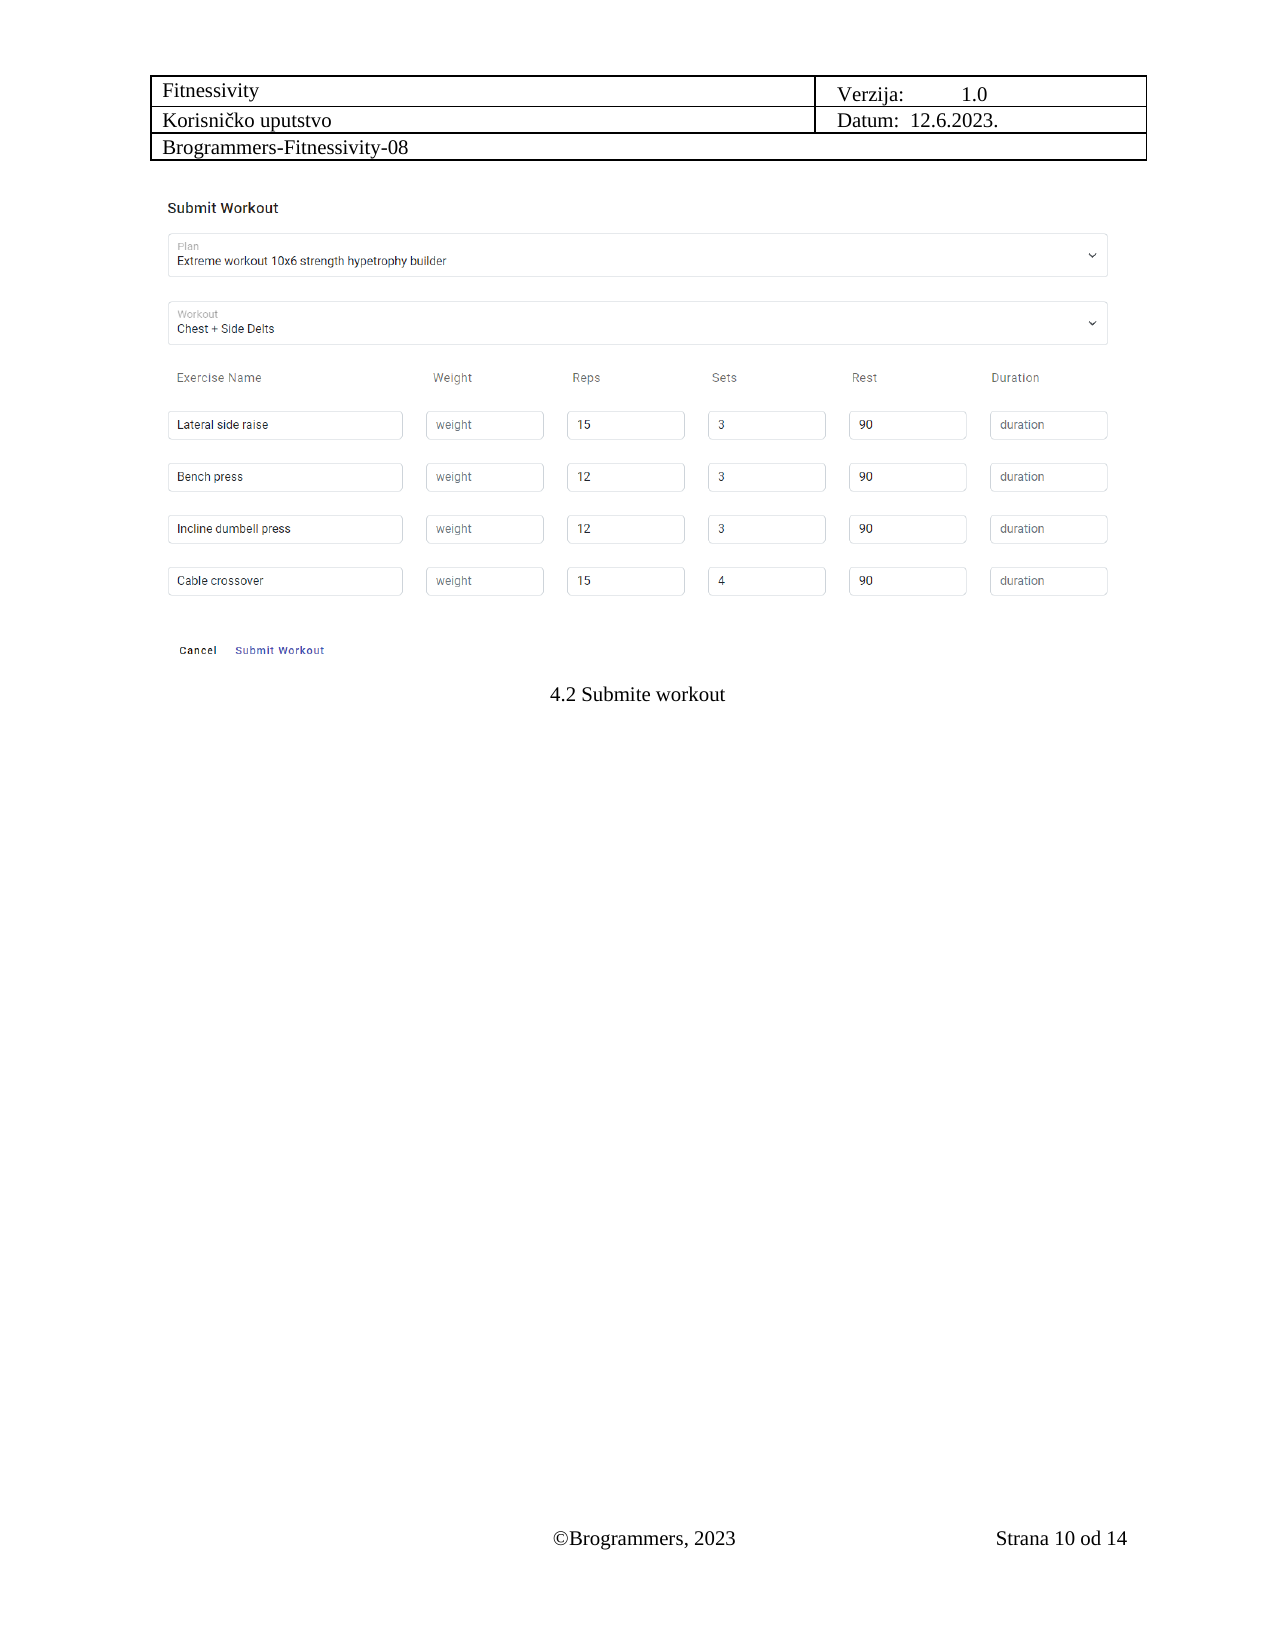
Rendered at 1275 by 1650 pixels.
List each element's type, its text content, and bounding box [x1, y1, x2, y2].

picture [150, 185, 1125, 681]
text 4.2 Submite workout [150, 681, 1125, 706]
